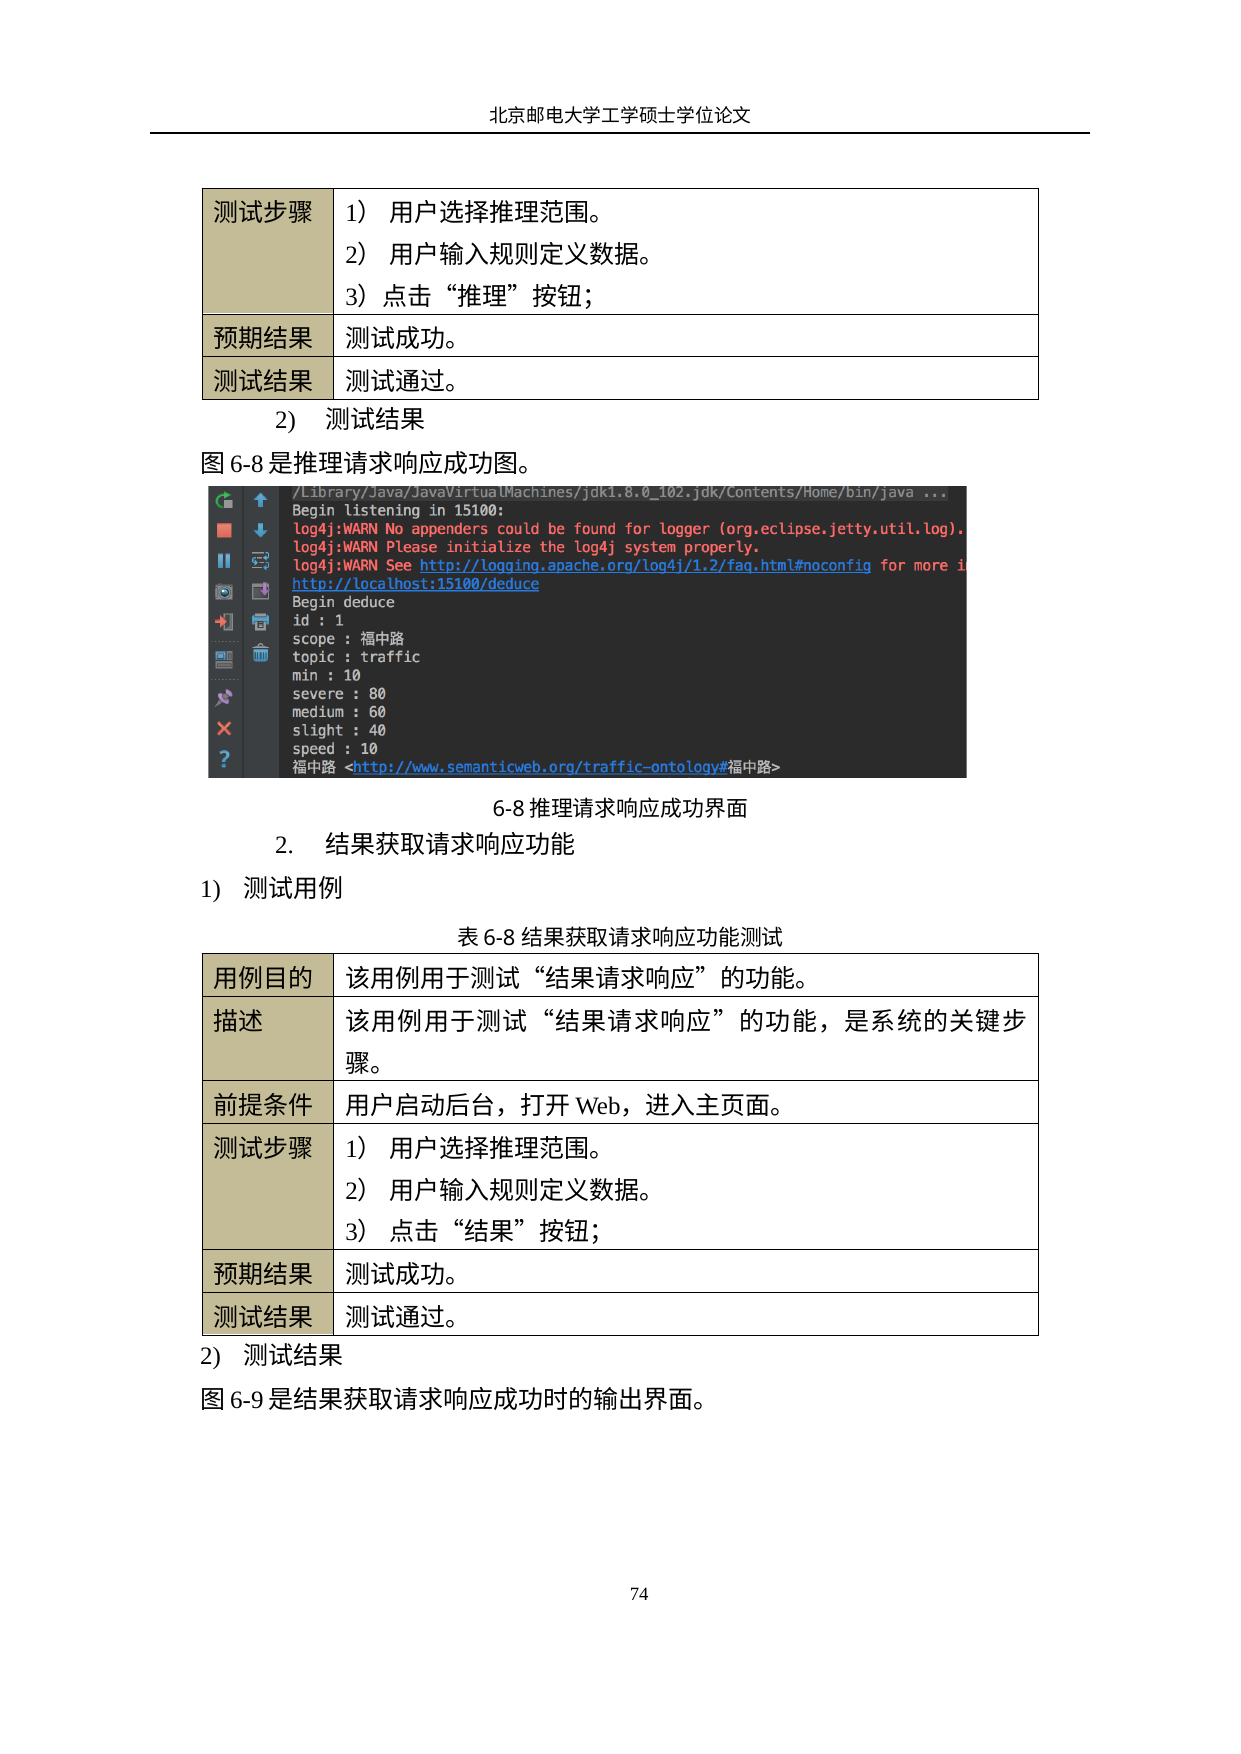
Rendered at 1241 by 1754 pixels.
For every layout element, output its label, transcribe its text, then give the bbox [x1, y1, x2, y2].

list 测试结果 [200, 1336, 1090, 1372]
table_header 该用例用于测试“结果请求响应”的功能。 [334, 954, 1038, 996]
table_cell 用户启动后台，打开Web，进入主页面。 [334, 1081, 1038, 1123]
table_cell 用户选择推理范围。 用户输入规则定义数据。 3）点击“推理”按钮； [334, 189, 1038, 313]
table_cell 测试通过。 [334, 357, 1038, 399]
text 图6-9是结果获取请求响应成功时的输出界面。 [150, 1379, 1090, 1415]
table_cell 测试通过。 [334, 1293, 1038, 1334]
table_cell 用户选择推理范围。 用户输入规则定义数据。 点击“结果”按钮； [334, 1124, 1038, 1249]
table_cell 该用例用于测试“结果请求响应”的功能，是系统的关键步骤。 [334, 997, 1038, 1080]
table_cell 测试结果 [203, 1293, 333, 1334]
text 图6-8是推理请求响应成功图。 [150, 443, 1090, 480]
table_cell 测试步骤 [203, 1124, 333, 1249]
table_cell 测试步骤 [203, 189, 333, 313]
table_cell 前提条件 [203, 1081, 333, 1123]
table_cell 测试成功。 [334, 315, 1038, 356]
table_cell 预期结果 [203, 315, 333, 356]
picture [208, 486, 967, 778]
list 结果获取请求响应功能 [225, 825, 1090, 861]
table_cell 测试成功。 [334, 1250, 1038, 1292]
list 测试用例 [200, 868, 1090, 904]
table_header 用例目的 [203, 954, 333, 996]
text 6-8推理请求响应成功界面 [150, 783, 1090, 825]
table_cell 描述 [203, 997, 333, 1080]
table_cell 预期结果 [203, 1250, 333, 1292]
table_cell 测试结果 [203, 357, 333, 399]
text 表6-8 结果获取请求响应功能测试 [150, 912, 1090, 953]
list 测试结果 [225, 400, 1090, 436]
